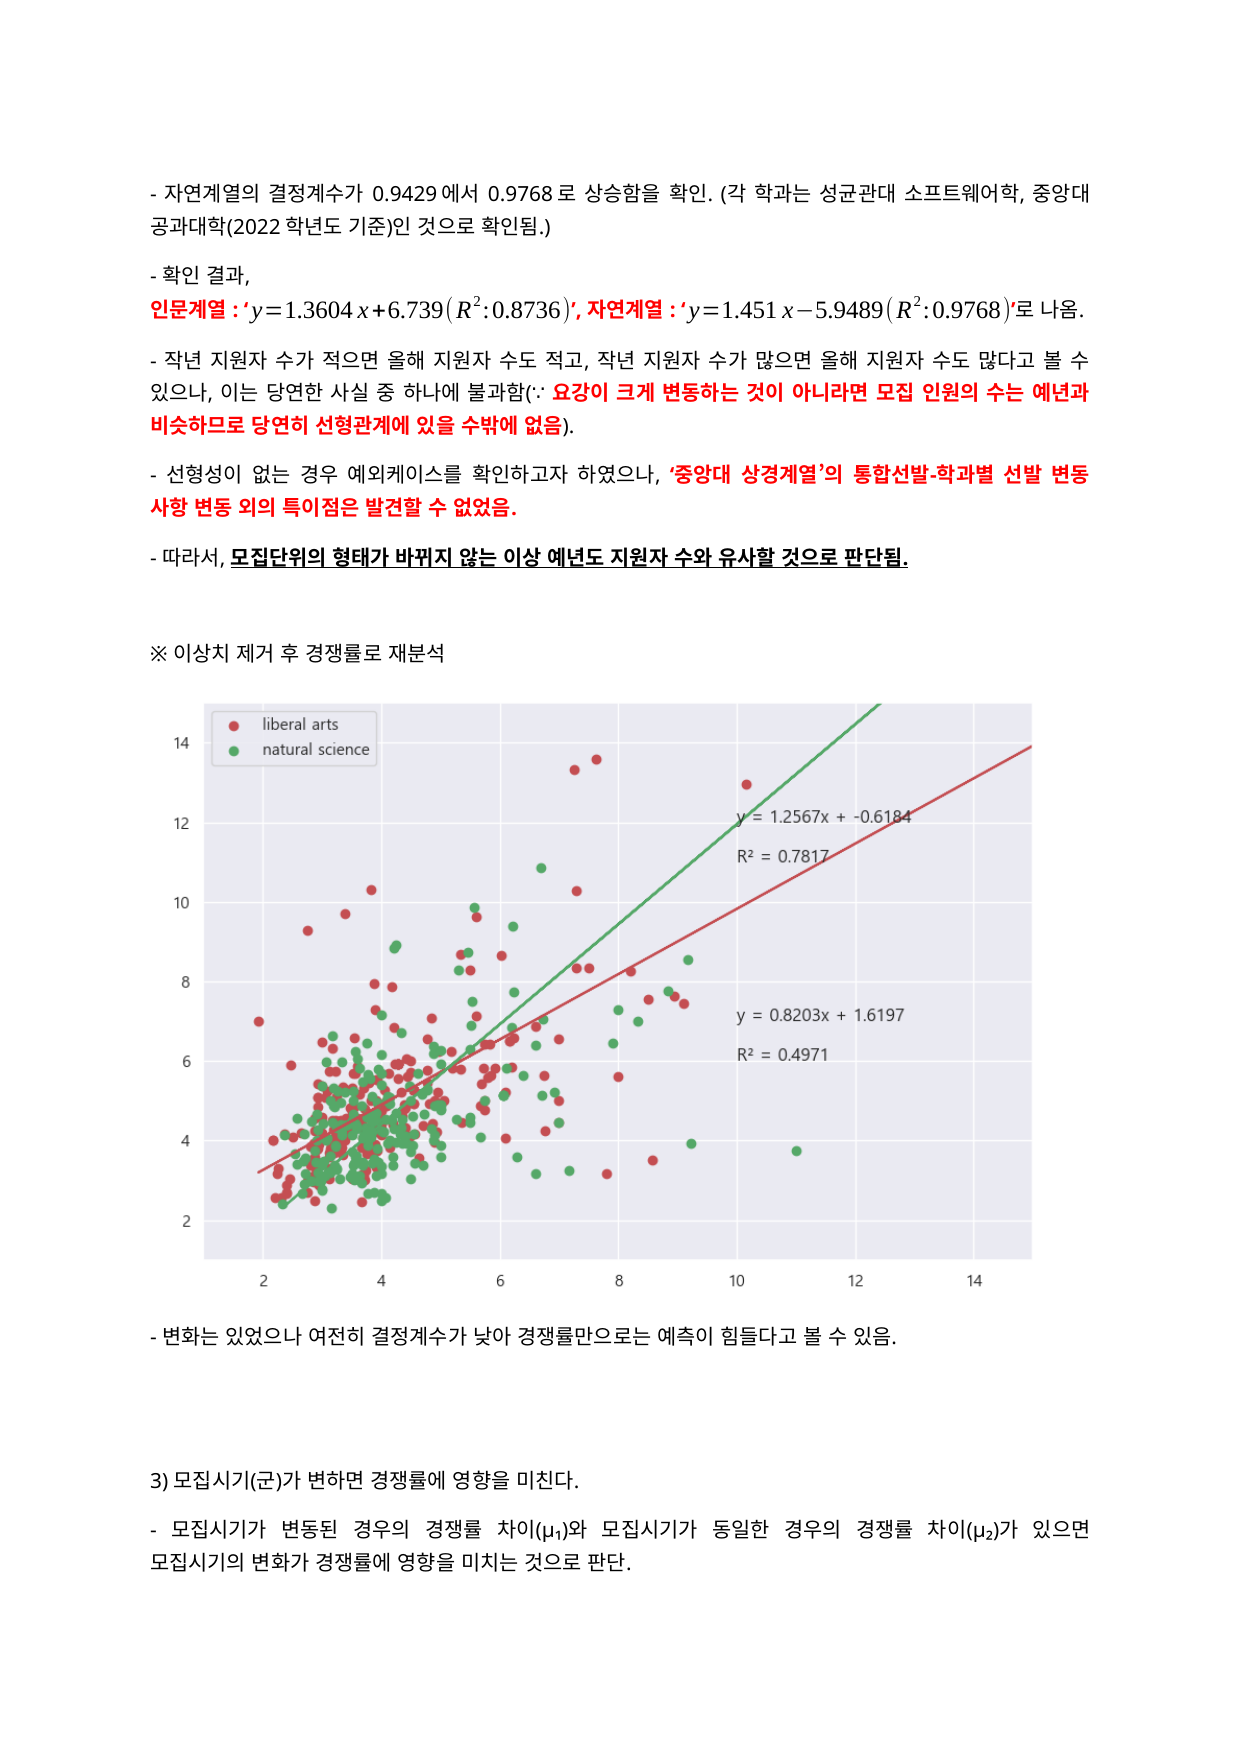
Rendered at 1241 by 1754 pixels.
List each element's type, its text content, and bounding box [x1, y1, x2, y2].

text - 변화는 있었으나 여전히 결정계수가 낮아 경쟁률만으로는 예측이 힘들다고 볼 수 있음. [150, 1320, 1090, 1351]
text - 확인 결과, 인문계열 : ‘’, 자연계열 : ‘’로 나옴. [150, 259, 1090, 325]
text 3) 모집시기(군)가 변하면 경쟁률에 영향을 미친다. [150, 1464, 1090, 1494]
text - 따라서, 모집단위의 형태가 바뀌지 않는 이상 예년도 지원자 수와 유사할 것으로 판단됨. [150, 541, 1090, 571]
picture [150, 686, 1040, 1302]
text - 자연계열의 결정계수가 0.9429에서 0.9768로 상승함을 확인. (각 학과는 성균관대 소프트웨어학, 중앙대 공과대학(2022학년도 기준)인 것으로 확인됨.) [150, 177, 1090, 240]
text - 모집시기가 변동된 경우의 경쟁률 차이(μ₁)와 모집시기가 동일한 경우의 경쟁률 차이(μ₂)가 있으면 모집시기의 변화가 경쟁률에 영향을 미치는 것으로 판단. [150, 1514, 1090, 1577]
text - 작년 지원자 수가 적으면 올해 지원자 수도 적고, 작년 지원자 수가 많으면 올해 지원자 수도 많다고 볼 수 있으나, 이는 당연한 사실 중 하나에 불과함(∵ 요강이 크게 변동하는 것이 아니라면 모집 인원의 수는 예년과 비슷하므로 당연히 선형관계에 있을 수밖에 없음). [150, 344, 1090, 440]
text ※ 이상치 제거 후 경쟁률로 재분석 [150, 637, 1090, 668]
text - 선형성이 없는 경우 예외케이스를 확인하고자 하였으나, ‘중앙대 상경계열’의 통합선발-학과별 선발 변동 사항 변동 외의 특이점은 발견할 수 없었음. [150, 459, 1090, 522]
